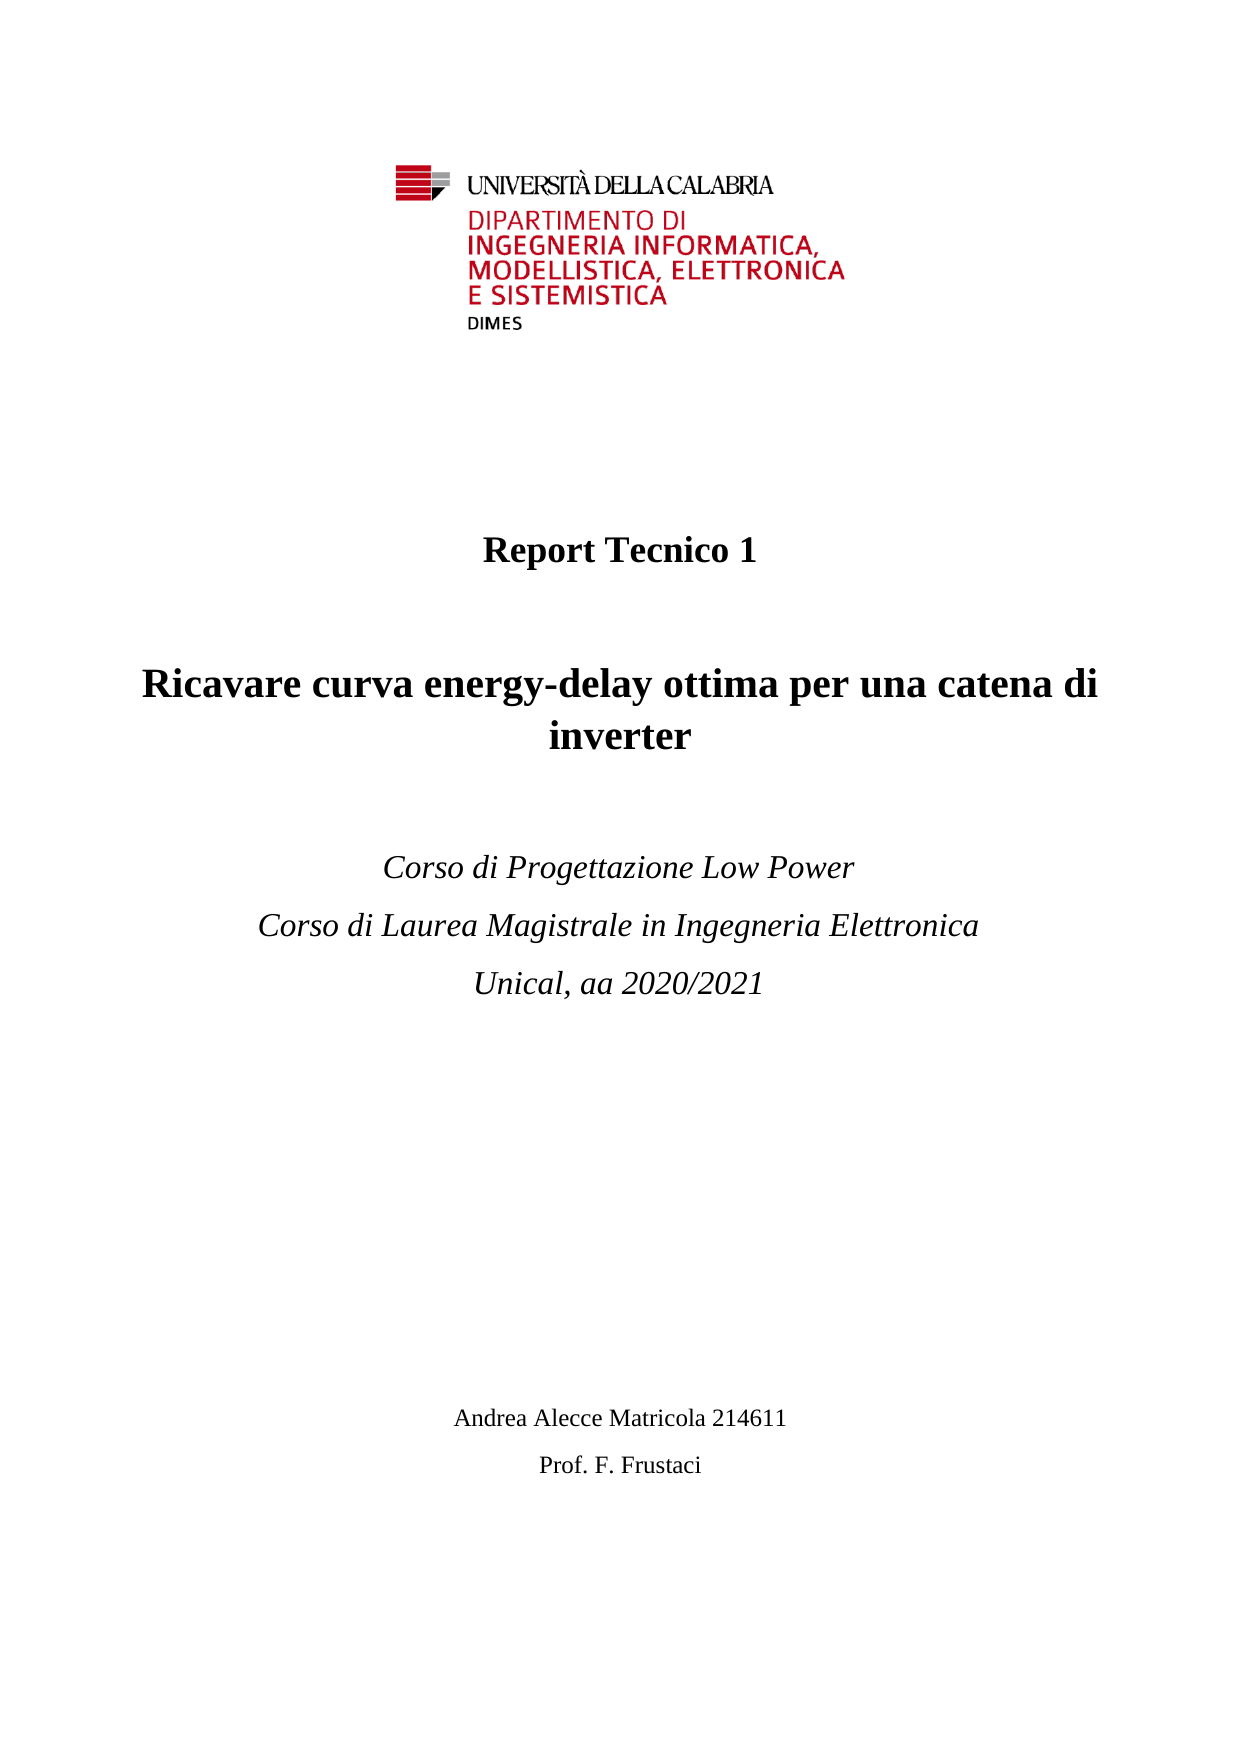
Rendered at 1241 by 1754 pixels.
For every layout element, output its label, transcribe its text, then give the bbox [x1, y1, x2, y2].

text Andrea Alecce Matricola 214611 [118, 1403, 1122, 1431]
text Corso di Progettazione Low Power [118, 847, 1122, 885]
text Report Tecnico 1 [118, 527, 1122, 570]
picture [395, 148, 845, 346]
text Prof. F. Frustaci [118, 1450, 1122, 1479]
text Corso di Laurea Magistrale in Ingegneria Elettronica [118, 905, 1122, 943]
text Unical, aa 2020/2021 [118, 963, 1122, 1001]
text Ricavare curva energy-delay ottima per una catena di inverter [118, 658, 1122, 758]
